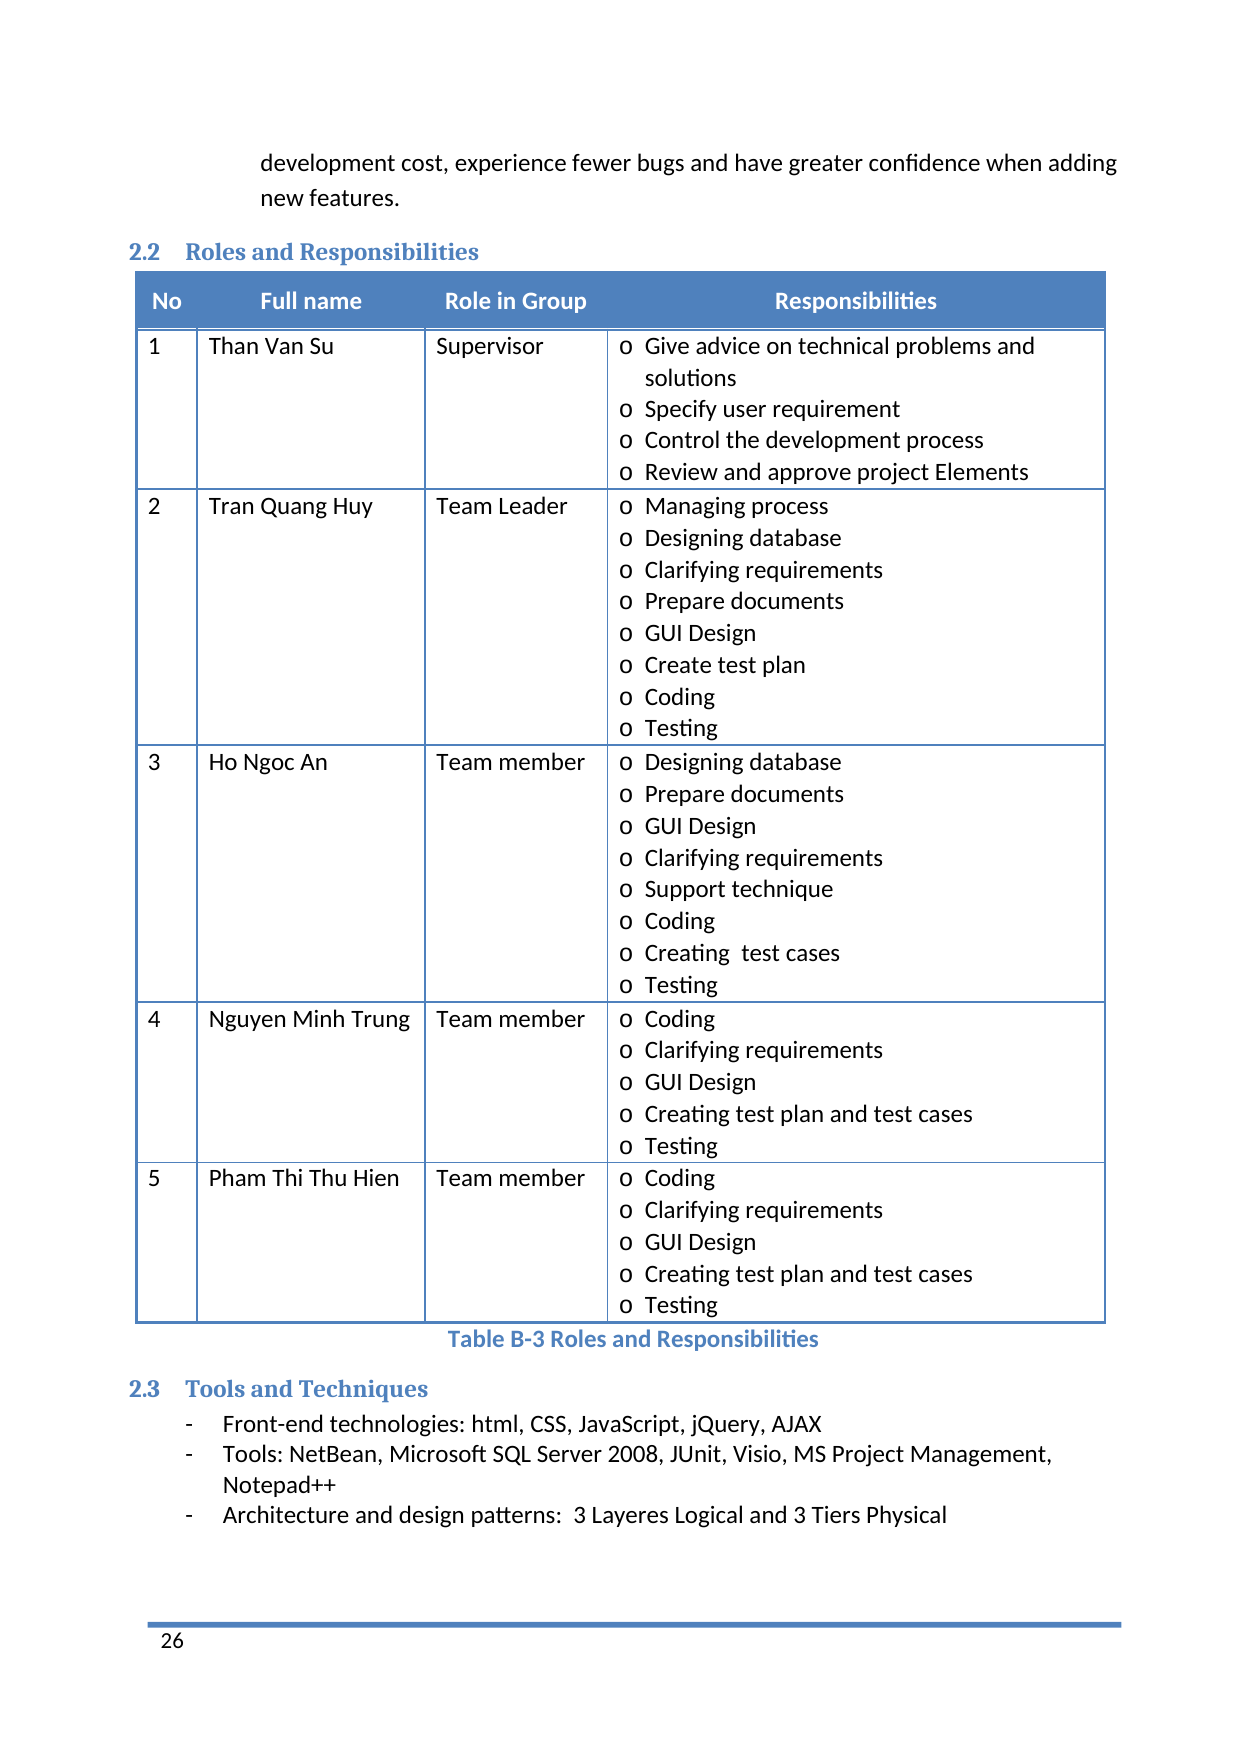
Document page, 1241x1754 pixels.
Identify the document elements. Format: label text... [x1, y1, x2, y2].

subtitle Roles and Responsibilities [129, 238, 1122, 267]
table_cell 5 [138, 1163, 196, 1321]
table_cell Tran Quang Huy [198, 490, 424, 744]
table_header No [138, 273, 196, 328]
table_cell 1 [138, 331, 196, 488]
list Architecture and design patterns: 3 Layeres Logical and 3 Tiers Physical [185, 1499, 1122, 1530]
table_cell Pham Thi Thu Hien [198, 1163, 424, 1321]
table_cell 4 [138, 1003, 196, 1162]
table_cell Give advice on technical problems and solutions Specify user requirement Control the development process Review and approve project Elements [608, 331, 1104, 488]
table_cell Coding Clarifying requirements GUI Design Creating test plan and test cases Testing [608, 1163, 1104, 1321]
table_cell Team member [426, 1003, 607, 1162]
table_cell Managing process Designing database Clarifying requirements Prepare documents GUI Design Create test plan Coding Testing [608, 490, 1104, 744]
subtitle Tools and Techniques [129, 1375, 1122, 1404]
table_cell Coding Clarifying requirements GUI Design Creating test plan and test cases Testing [608, 1003, 1104, 1162]
table_cell Team Leader [426, 490, 607, 744]
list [223, 147, 1122, 212]
table_cell 2 [138, 490, 196, 744]
table_header Full name [198, 273, 424, 328]
table_header Role in Group [426, 273, 607, 328]
list Tools: NetBean, Microsoft SQL Server 2008, JUnit, Visio, MS Project Management, Notepad++ [185, 1438, 1122, 1499]
table_cell Than Van Su [198, 331, 424, 488]
table_cell Ho Ngoc An [198, 746, 424, 1001]
table_cell Team member [426, 1163, 607, 1321]
table_cell Designing database Prepare documents GUI Design Clarifying requirements Support technique Coding Creating test cases Testing [608, 746, 1104, 1001]
list Front-end technologies: html, CSS, JavaScript, jQuery, AJAX [185, 1408, 1122, 1438]
table_cell 3 [138, 746, 196, 1001]
table_cell Team member [426, 746, 607, 1001]
table_cell Supervisor [426, 331, 607, 488]
text Table B-3 Roles and Responsibilities [448, 1323, 1122, 1354]
table_cell Nguyen Minh Trung [198, 1003, 424, 1162]
table_header Responsibilities [607, 273, 1104, 328]
